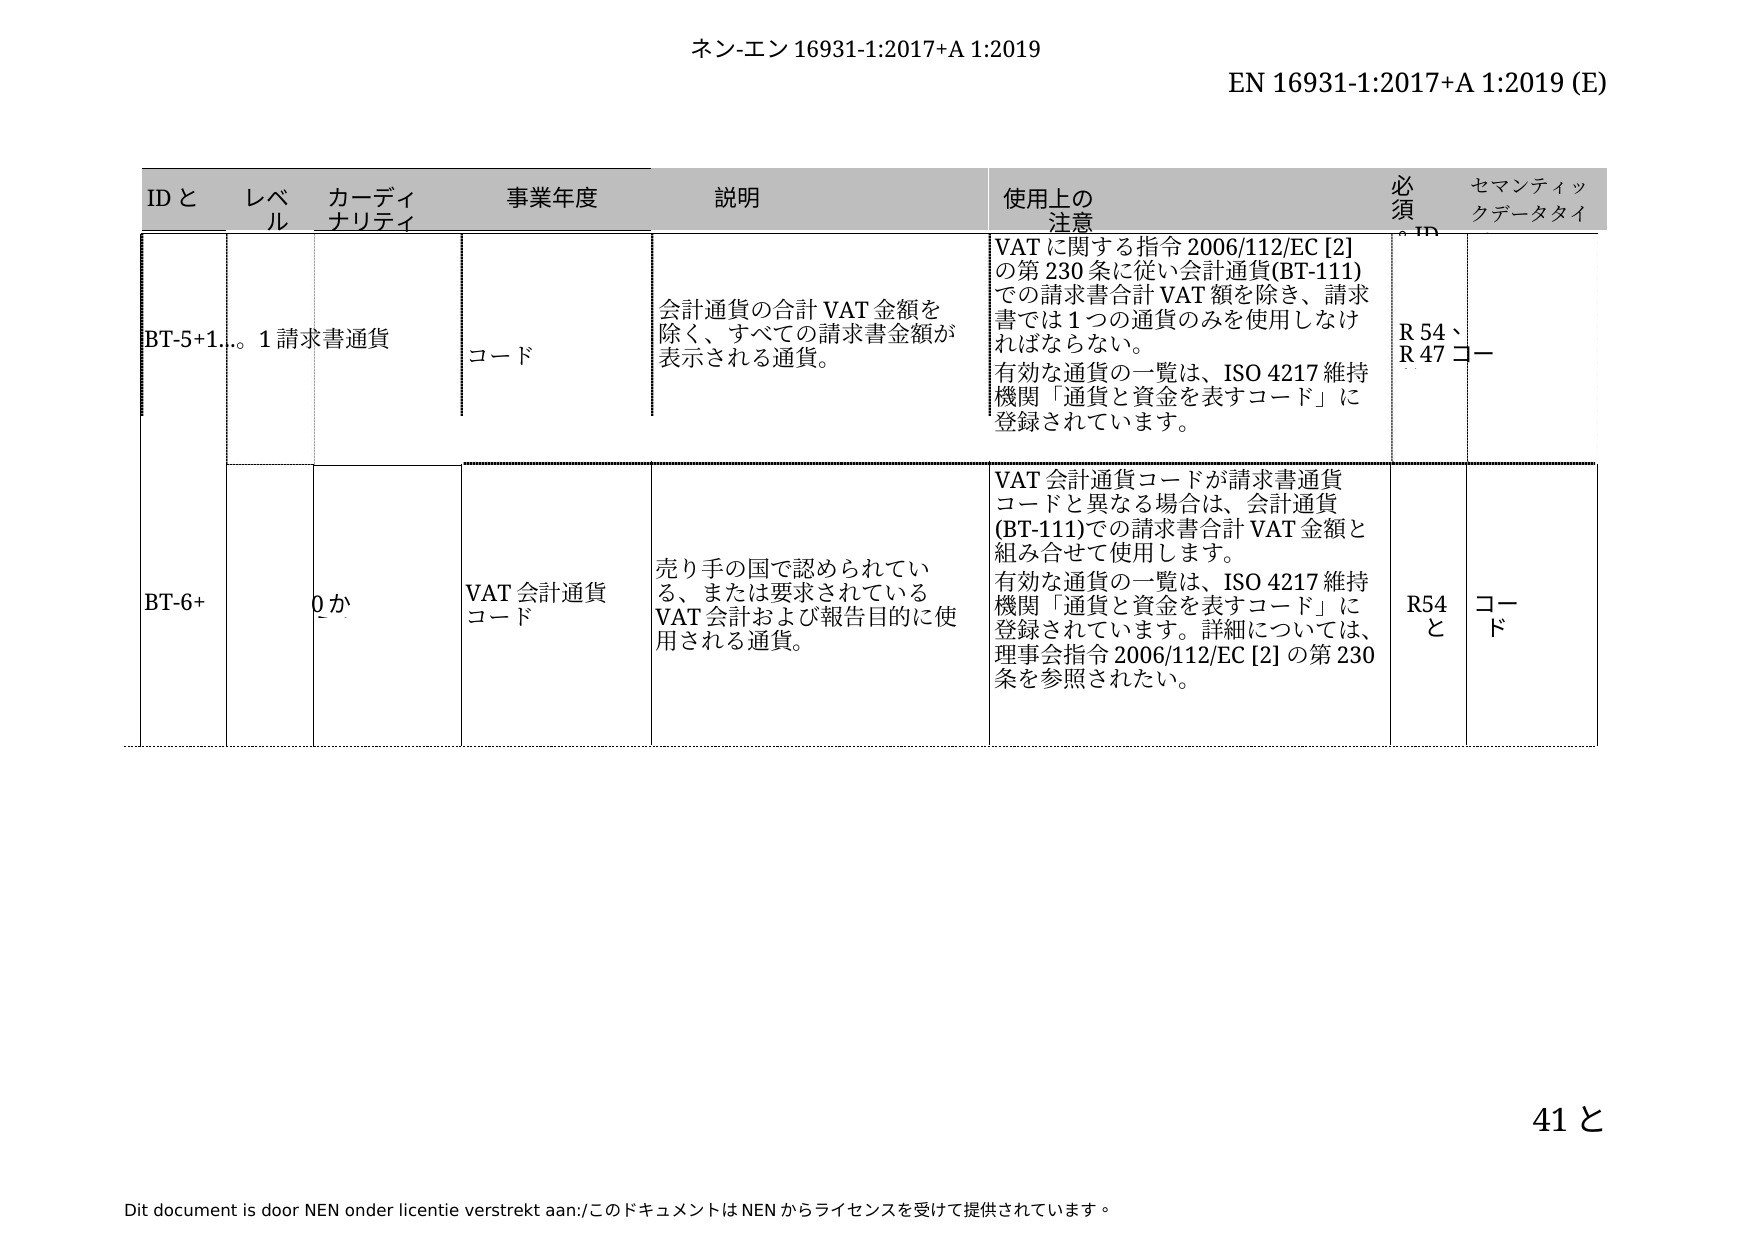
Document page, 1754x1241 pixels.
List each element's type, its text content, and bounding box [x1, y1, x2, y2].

table_header カーディナリティ [314, 169, 460, 230]
table_header セマンティックデータタイプ3 [1466, 168, 1607, 230]
text 41と [124, 233, 1607, 1139]
table_header 必須。IDと [1391, 168, 1466, 230]
table_header 事業年度 [460, 169, 651, 230]
text Dit document is door NEN onder licentie verstrekt aan:/このドキュメントはNENからライセンスを受けて提供されています。 [124, 1201, 1607, 1220]
table_header 説明 [651, 168, 988, 230]
table_header 使用上の注意 [989, 168, 1391, 230]
table_header レベル [226, 169, 314, 230]
text ネン-エン16931-1:2017+A 1:2019 [124, 39, 1607, 62]
table_header IDと [142, 169, 226, 230]
text EN 16931-1:2017+A 1:2019 (E) [124, 70, 1607, 98]
